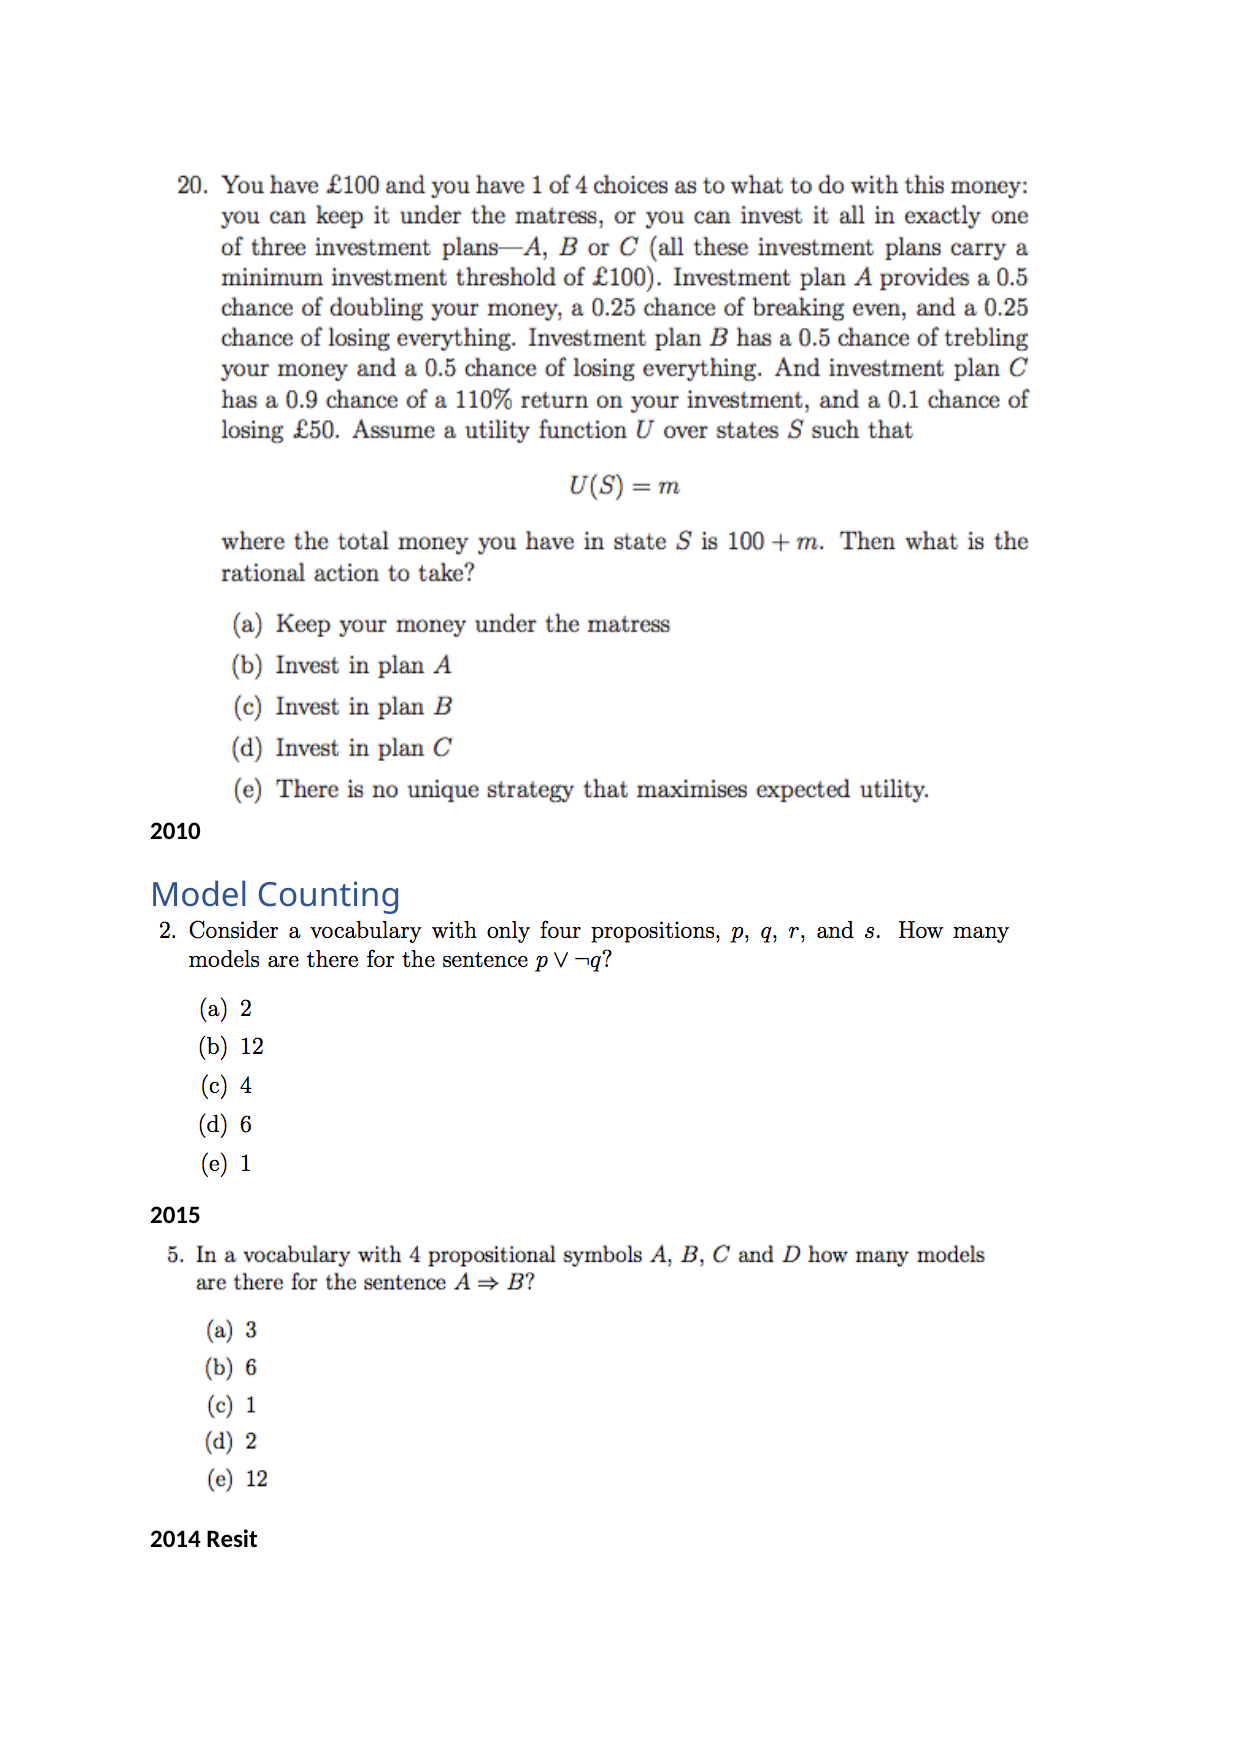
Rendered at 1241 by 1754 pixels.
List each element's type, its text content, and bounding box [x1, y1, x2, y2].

subtitle Model Counting [150, 871, 1090, 916]
text 2010 [150, 815, 1090, 846]
picture [150, 1229, 1090, 1524]
picture [150, 150, 1090, 815]
text 2014 Resit [150, 1524, 1090, 1554]
text 2015 [150, 1200, 1090, 1229]
picture [150, 916, 1090, 1200]
